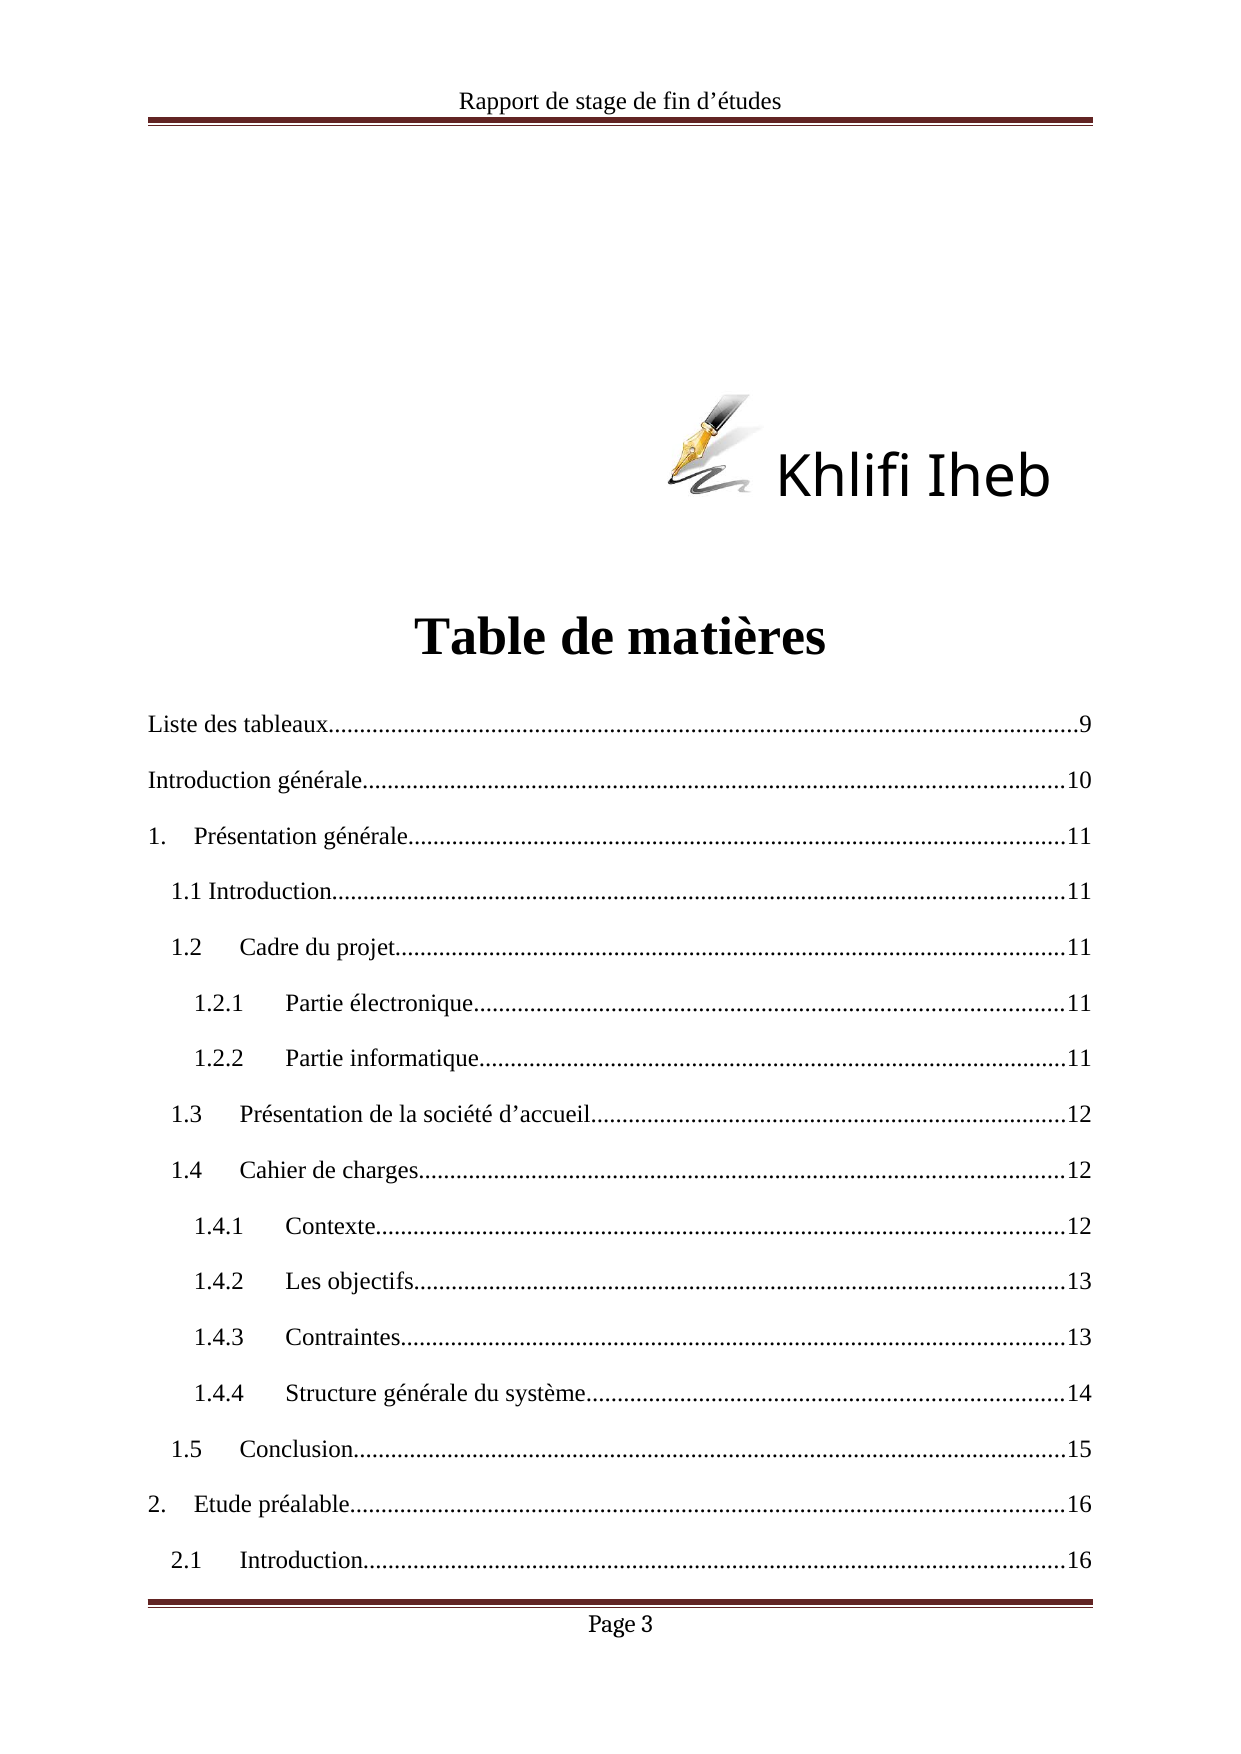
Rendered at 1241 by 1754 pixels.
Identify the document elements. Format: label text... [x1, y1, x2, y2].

picture [662, 390, 769, 497]
text Khlifi Iheb [590, 390, 1093, 514]
